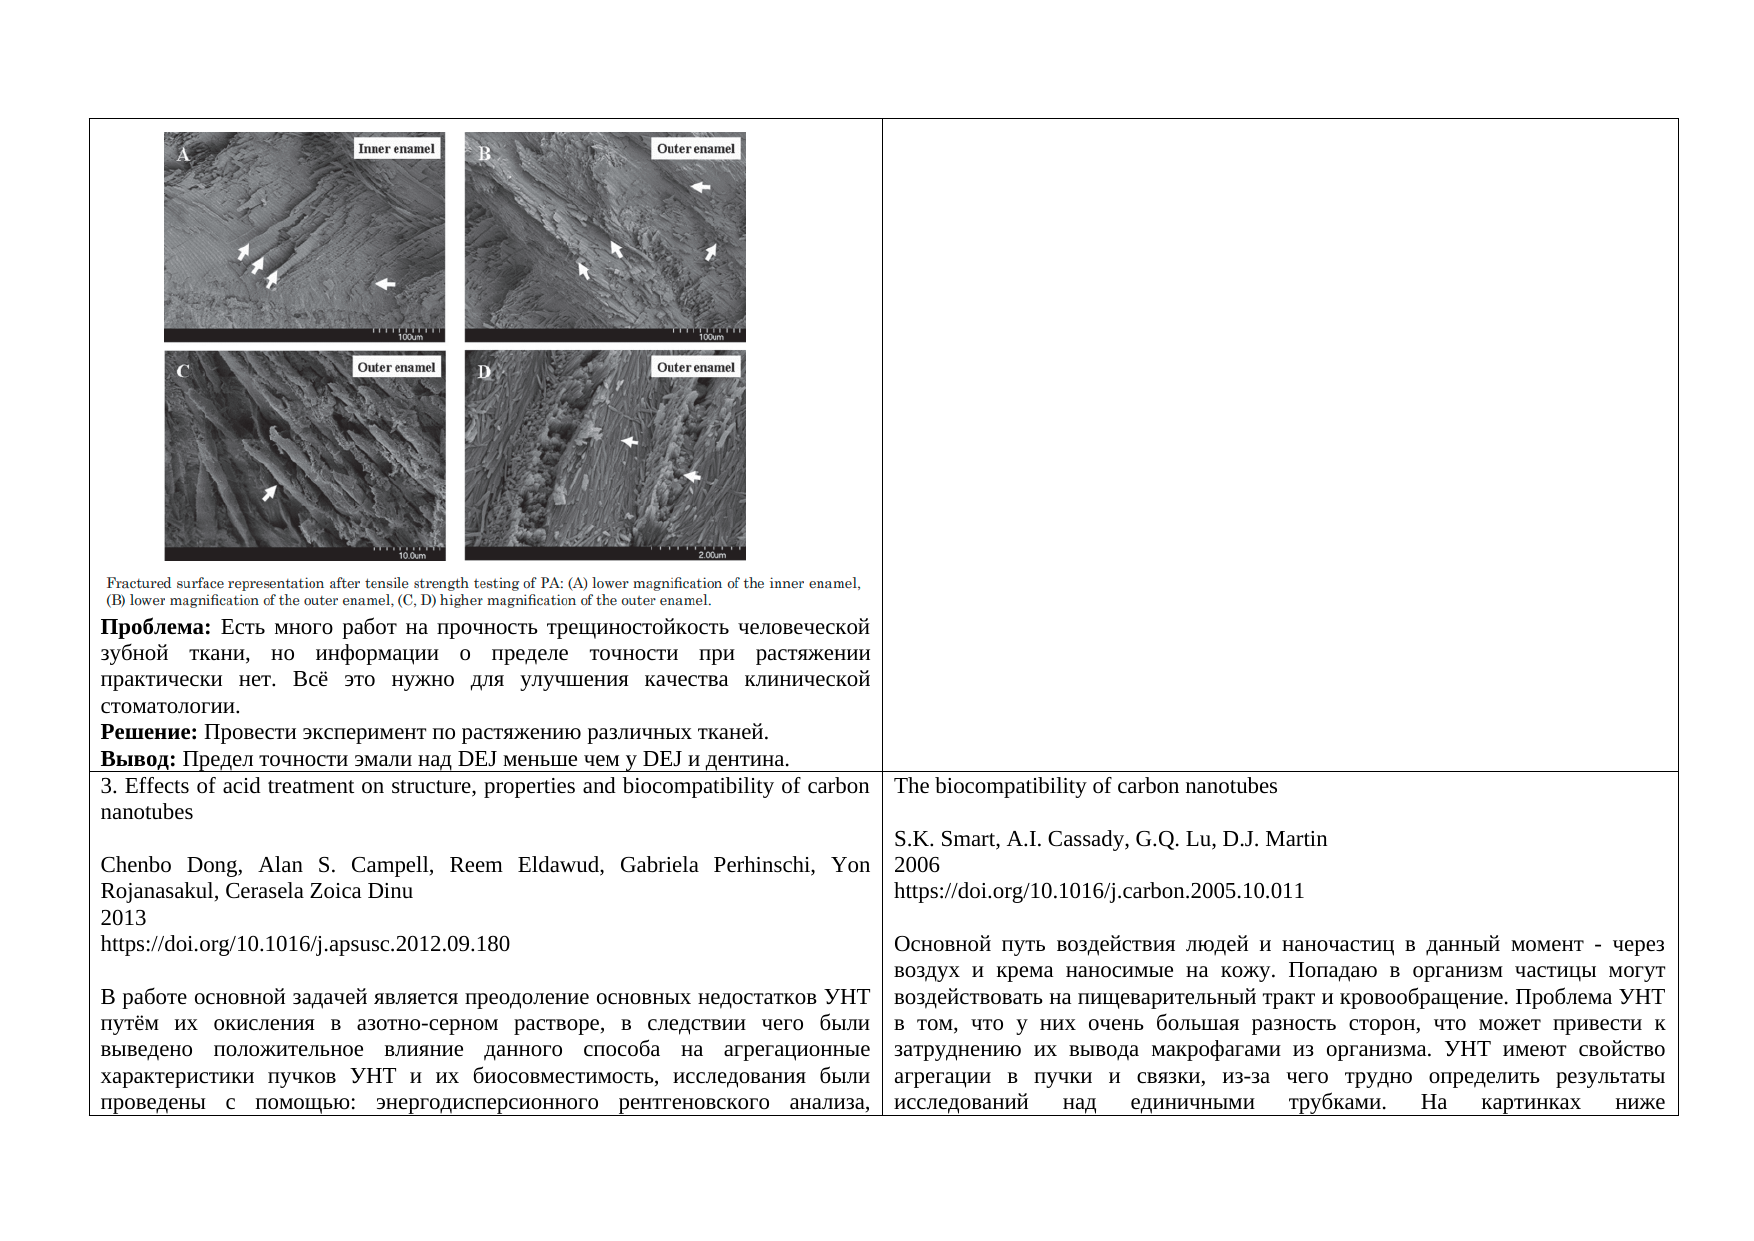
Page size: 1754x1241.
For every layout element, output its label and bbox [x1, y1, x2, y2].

table_cell [90, 119, 882, 771]
table_cell [90, 772, 882, 1114]
table_cell [883, 119, 1678, 771]
picture [100, 119, 863, 613]
table_cell [883, 772, 1678, 1114]
